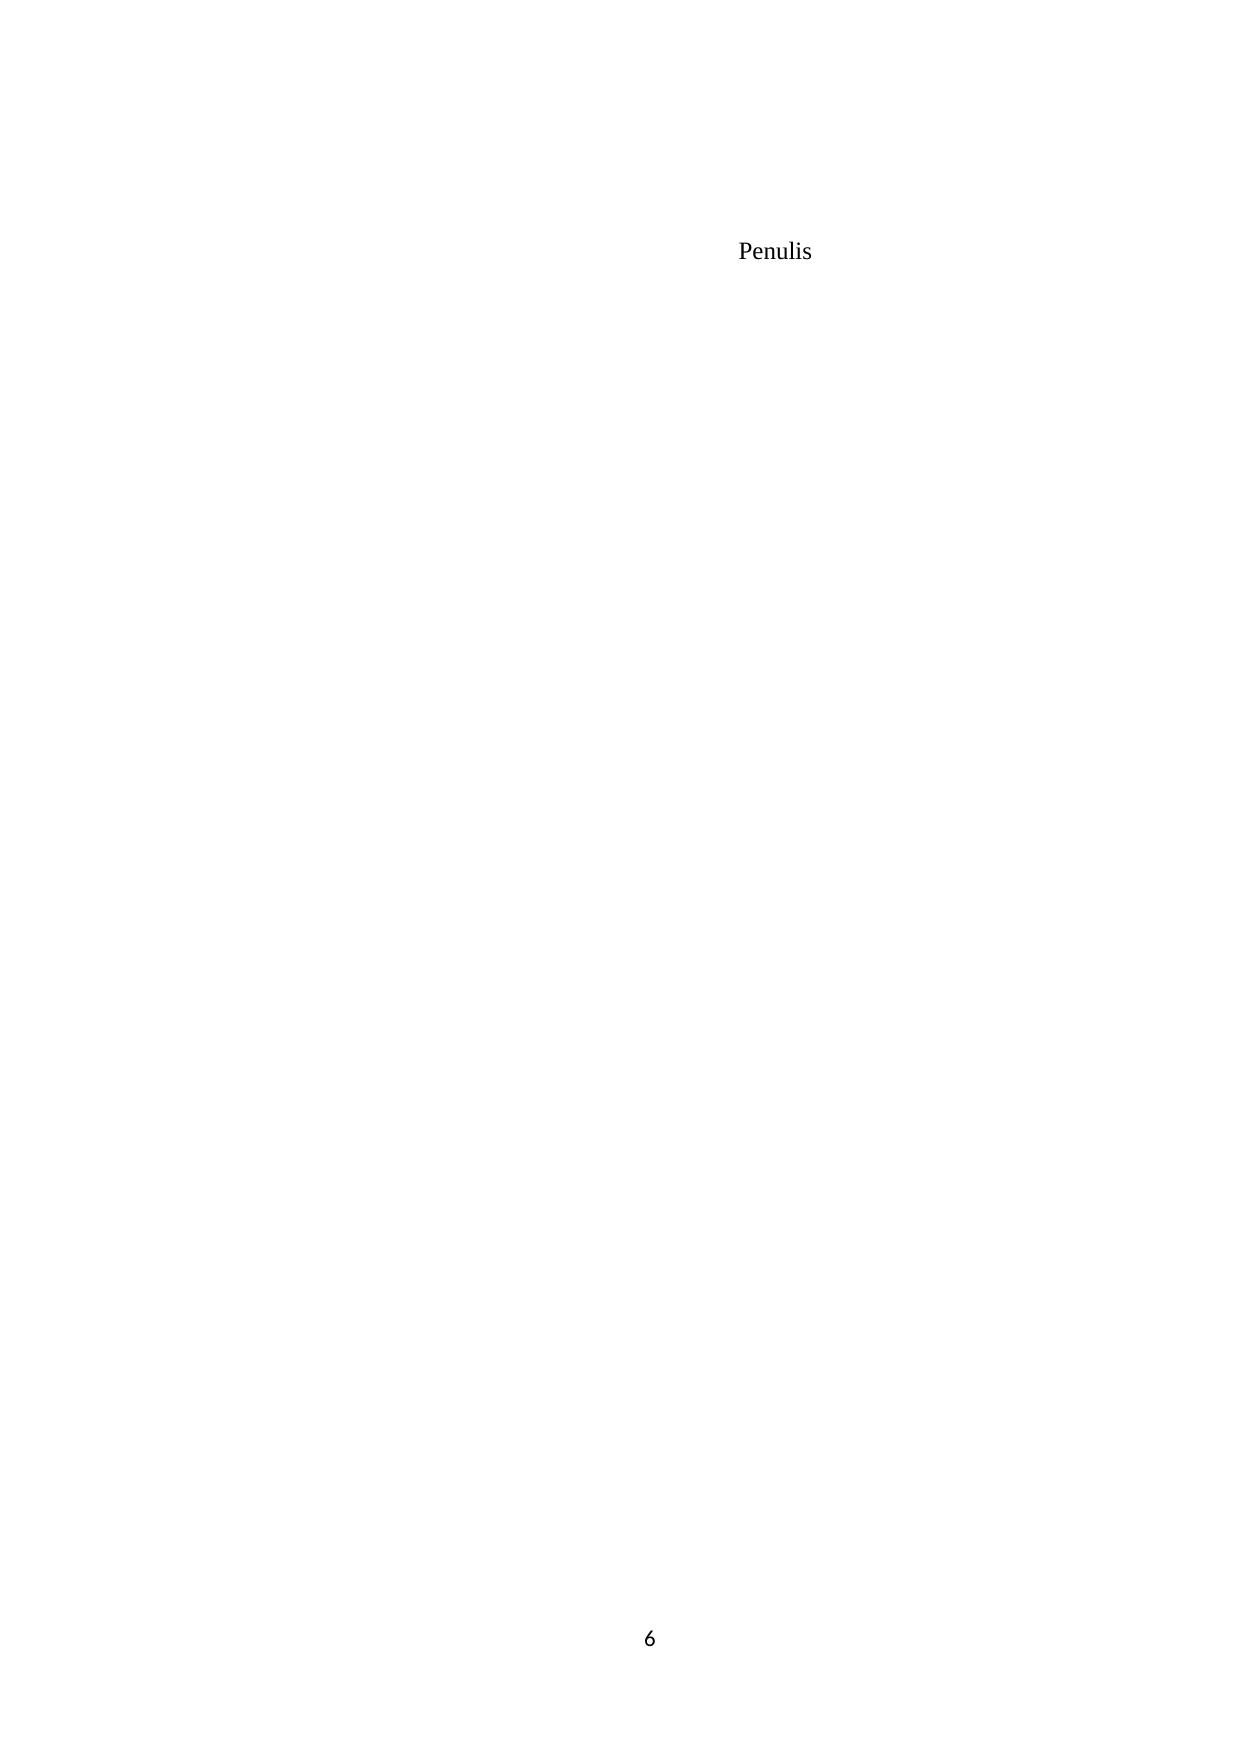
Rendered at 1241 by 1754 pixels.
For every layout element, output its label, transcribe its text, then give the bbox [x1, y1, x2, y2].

text Penulis [236, 236, 1063, 265]
